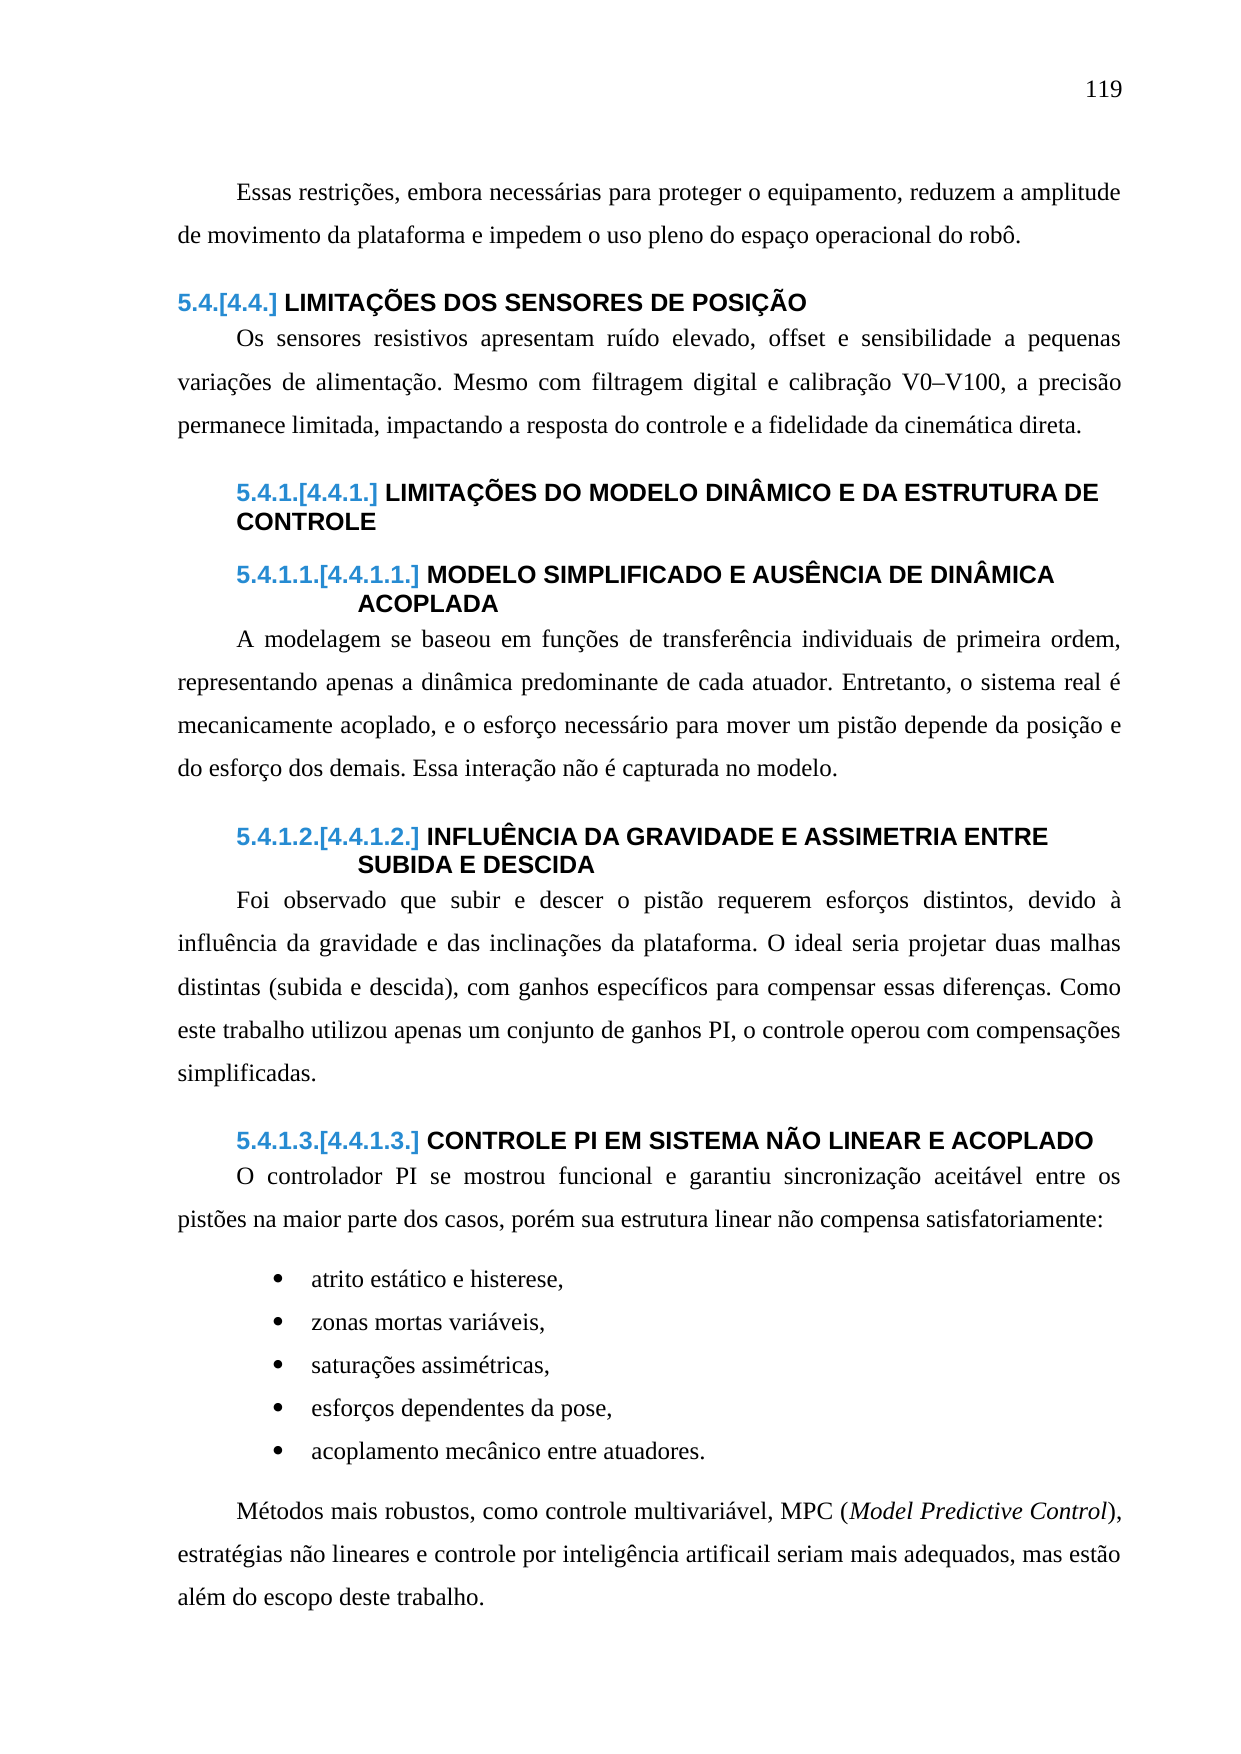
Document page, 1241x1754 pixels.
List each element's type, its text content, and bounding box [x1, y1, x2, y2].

list Influência da Gravidade e Assimetria entre Subida e Descida [236, 822, 1122, 879]
text Foi observado que subir e descer o pistão requerem esforços distintos, devido à influência da gravidade e das inclinações da plataforma. O ideal seria projetar duas malhas distintas (subida e descida), com ganhos específicos para compensar essas diferenças. Como este trabalho utilizou apenas um conjunto de ganhos PI, o controle operou com compensações simplificadas. [177, 885, 1122, 1087]
list saturações assimétricas, [274, 1350, 1122, 1379]
list acoplamento mecânico entre atuadores. [274, 1436, 1122, 1465]
text Limitações do Modelo Dinâmico e da Estrutura de Controle [236, 478, 1122, 535]
list esforços dependentes da pose, [274, 1393, 1122, 1422]
list Modelo Simplificado e Ausência de Dinâmica Acoplada [236, 560, 1122, 618]
list atrito estático e histerese, [274, 1264, 1122, 1293]
list Controle PI em Sistema Não Linear e Acoplado [236, 1126, 1122, 1155]
text O controlador PI se mostrou funcional e garantiu sincronização aceitável entre os pistões na maior parte dos casos, porém sua estrutura linear não compensa satisfatoriamente: [177, 1161, 1122, 1233]
text Os sensores resistivos apresentam ruído elevado, offset e sensibilidade a pequenas variações de alimentação. Mesmo com filtragem digital e calibração V0–V100, a precisão permanece limitada, impactando a resposta do controle e a fidelidade da cinemática direta. [177, 323, 1122, 438]
list zonas mortas variáveis, [274, 1307, 1122, 1336]
text Métodos mais robustos, como controle multivariável, MPC (Model Predictive Control), estratégias não lineares e controle por inteligência artificail seriam mais adequados, mas estão além do escopo deste trabalho. [177, 1496, 1122, 1611]
text Essas restrições, embora necessárias para proteger o equipamento, reduzem a amplitude de movimento da plataforma e impedem o uso pleno do espaço operacional do robô. [177, 177, 1122, 249]
text Limitações dos Sensores de Posição [177, 288, 1122, 317]
text A modelagem se baseou em funções de transferência individuais de primeira ordem, representando apenas a dinâmica predominante de cada atuador. Entretanto, o sistema real é mecanicamente acoplado, e o esforço necessário para mover um pistão depende da posição e do esforço dos demais. Essa interação não é capturada no modelo. [177, 624, 1122, 782]
